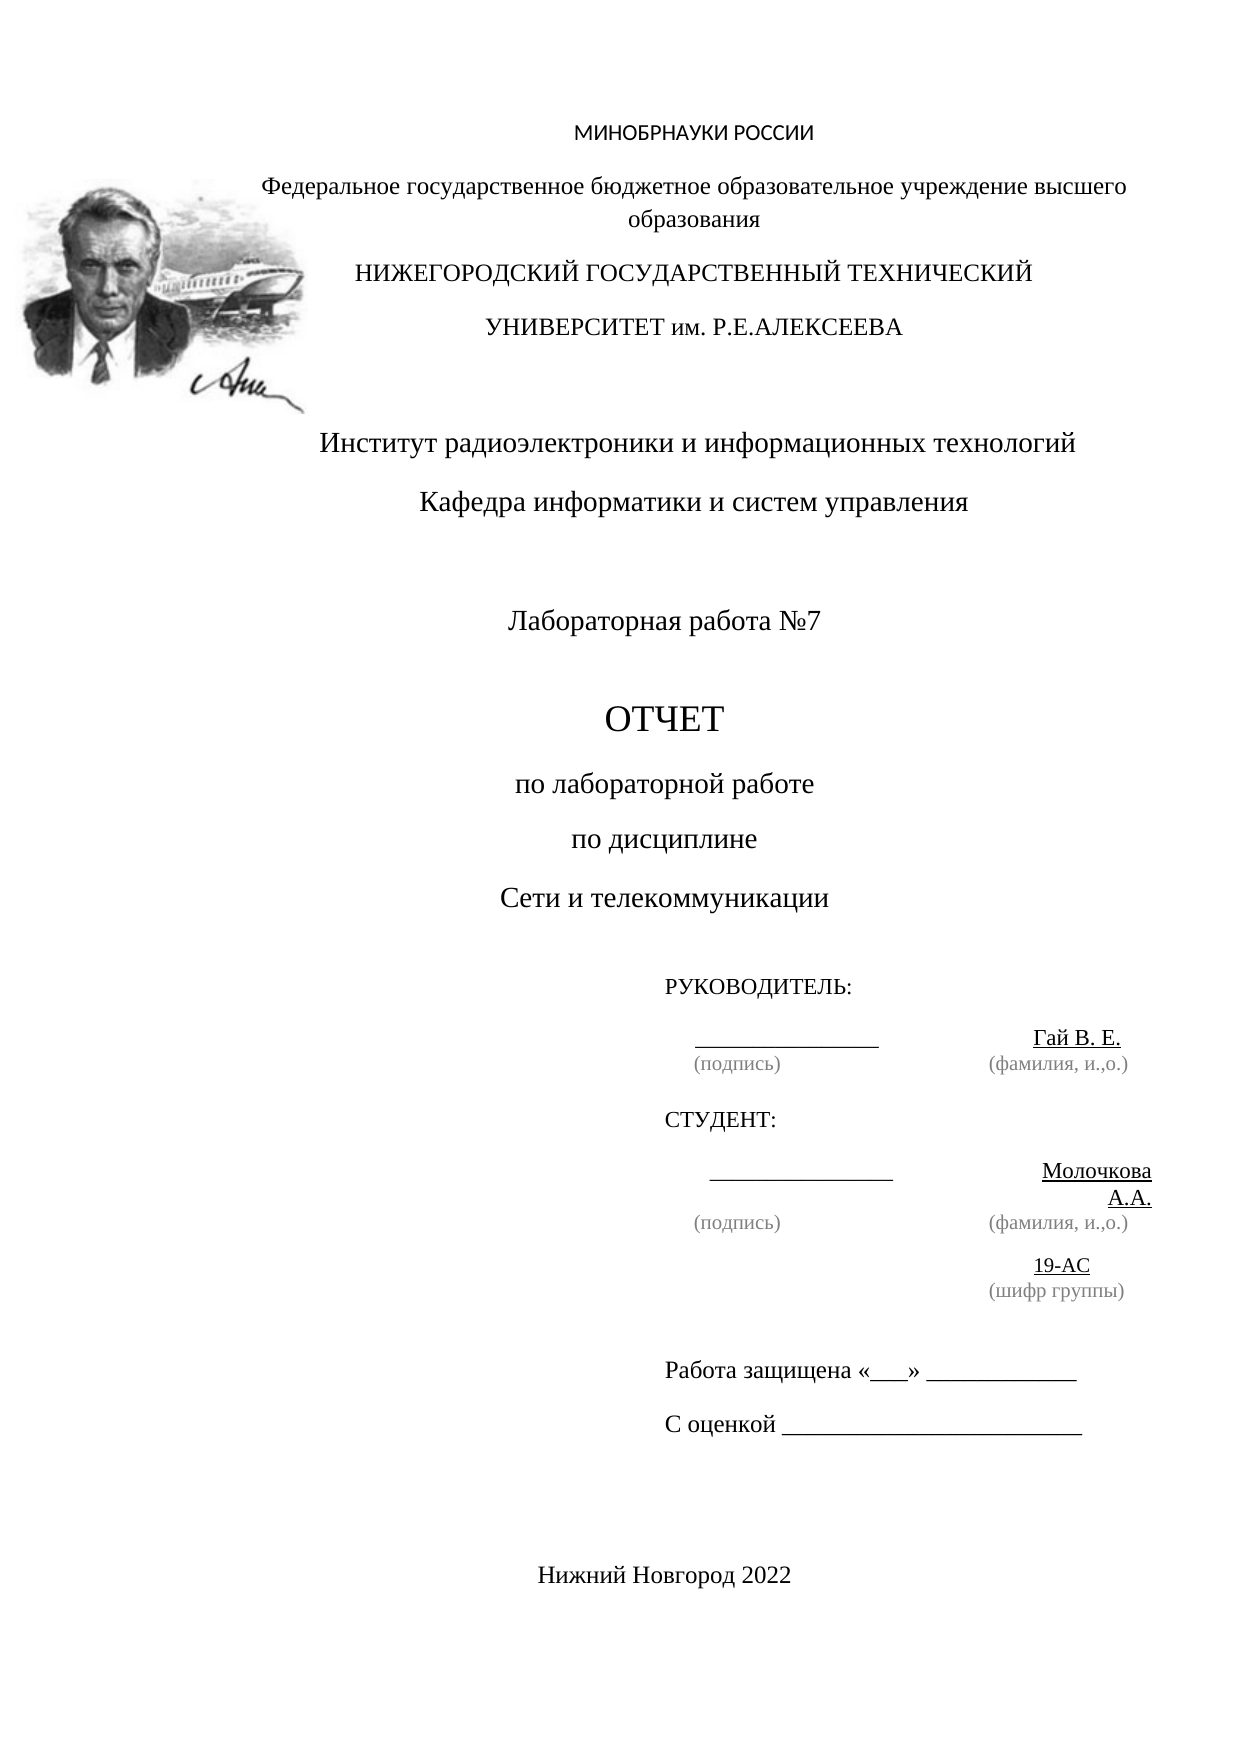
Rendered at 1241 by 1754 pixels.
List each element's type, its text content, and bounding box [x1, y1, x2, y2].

text 19-АС [664, 1253, 1152, 1277]
text Федеральное государственное бюджетное образовательное учреждение высшего образования [236, 171, 1152, 233]
text ________________ Гай В. Е. [664, 1024, 1152, 1051]
text МИНОБРНАУКИ РОССИИ [236, 118, 1152, 146]
text ОТЧЕТ [177, 696, 1152, 739]
text РУКОВОДИТЕЛЬ: [664, 973, 1152, 999]
text СТУДЕНТ: [664, 1106, 1152, 1133]
text ________________ Молочкова А.А. [664, 1157, 1152, 1210]
text Нижний Новгород 2022 [177, 1560, 1152, 1588]
text по лабораторной работе [177, 767, 1152, 800]
text С оценкой ________________________ [664, 1409, 1152, 1438]
text (подпись) (фамилия, и.,о.) [664, 1210, 1152, 1234]
text Работа защищена «___» ____________ [664, 1355, 1152, 1384]
text по дисциплине [177, 821, 1152, 854]
text НИЖЕГОРОДСКИЙ ГОСУДАРСТВЕННЫЙ ТЕХНИЧЕСКИЙ [236, 258, 1152, 287]
text Сети и телекоммуникации [177, 880, 1152, 914]
text Институт радиоэлектроники и информационных технологий [236, 425, 1152, 459]
text Лабораторная работа №7 [177, 603, 1152, 637]
text (шифр группы) [664, 1277, 1152, 1302]
text УНИВЕРСИТЕТ им. Р.Е.АЛЕКСЕЕВА [236, 312, 1152, 341]
text (подпись) (фамилия, и.,о.) [664, 1051, 1152, 1075]
text Кафедра информатики и систем управления [236, 484, 1152, 518]
